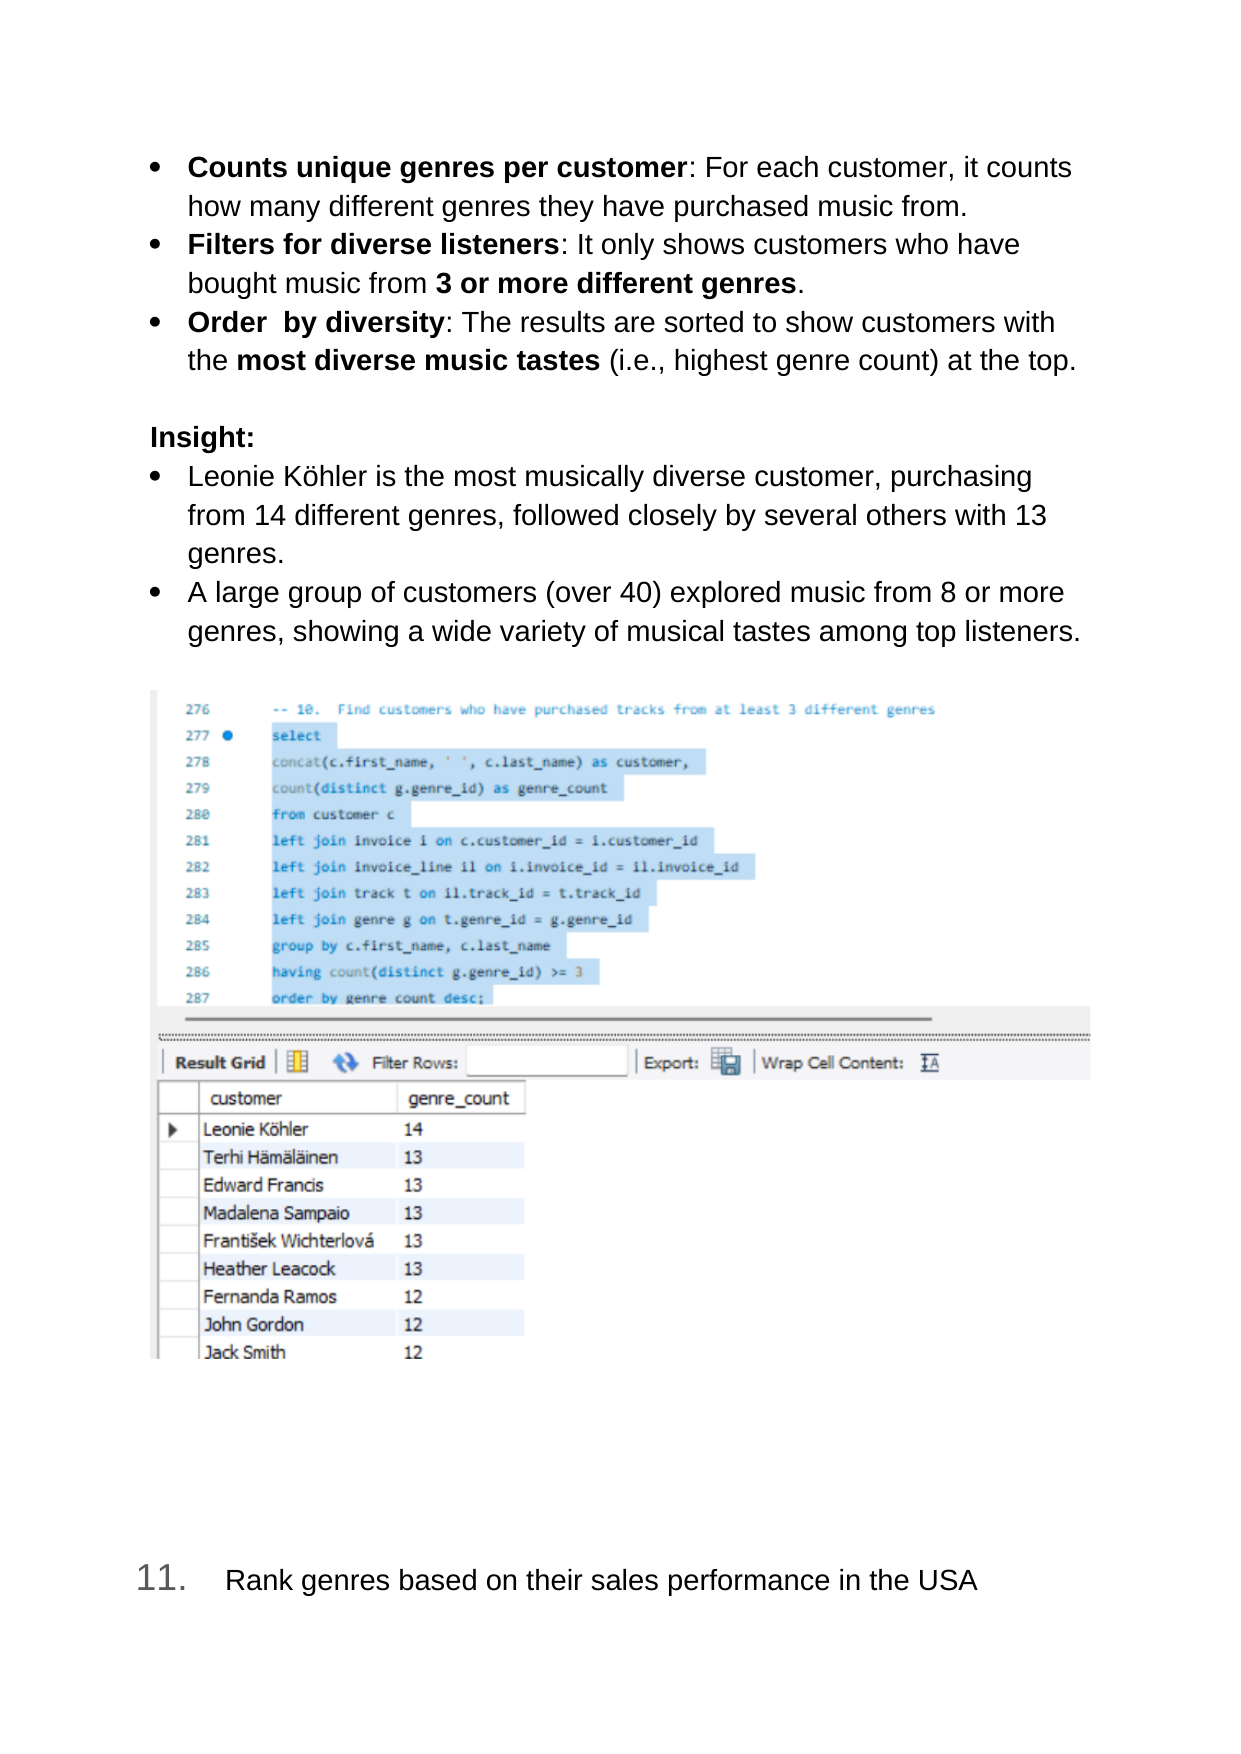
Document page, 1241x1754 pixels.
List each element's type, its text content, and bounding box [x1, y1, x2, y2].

list Filters for diverse listeners: It only shows customers who have bought music from 3 or more different genres. [150, 227, 1090, 299]
list Rank genres based on their sales performance in the USA [187, 1555, 1090, 1598]
list A large group of customers (over 40) explored music from 8 or more genres, showing a wide variety of musical tastes among top listeners. [150, 575, 1090, 647]
picture [150, 690, 1091, 1359]
list Counts unique genres per customer: For each customer, it counts how many different genres they have purchased music from. [150, 150, 1090, 222]
list Order by diversity: The results are sorted to show customers with the most diverse music tastes (i.e., highest genre count) at the top. [150, 304, 1090, 377]
list Leonie Köhler is the most musically diverse customer, purchasing from 14 different genres, followed closely by several others with 13 genres. [150, 459, 1090, 570]
text Insight: [150, 420, 1090, 454]
